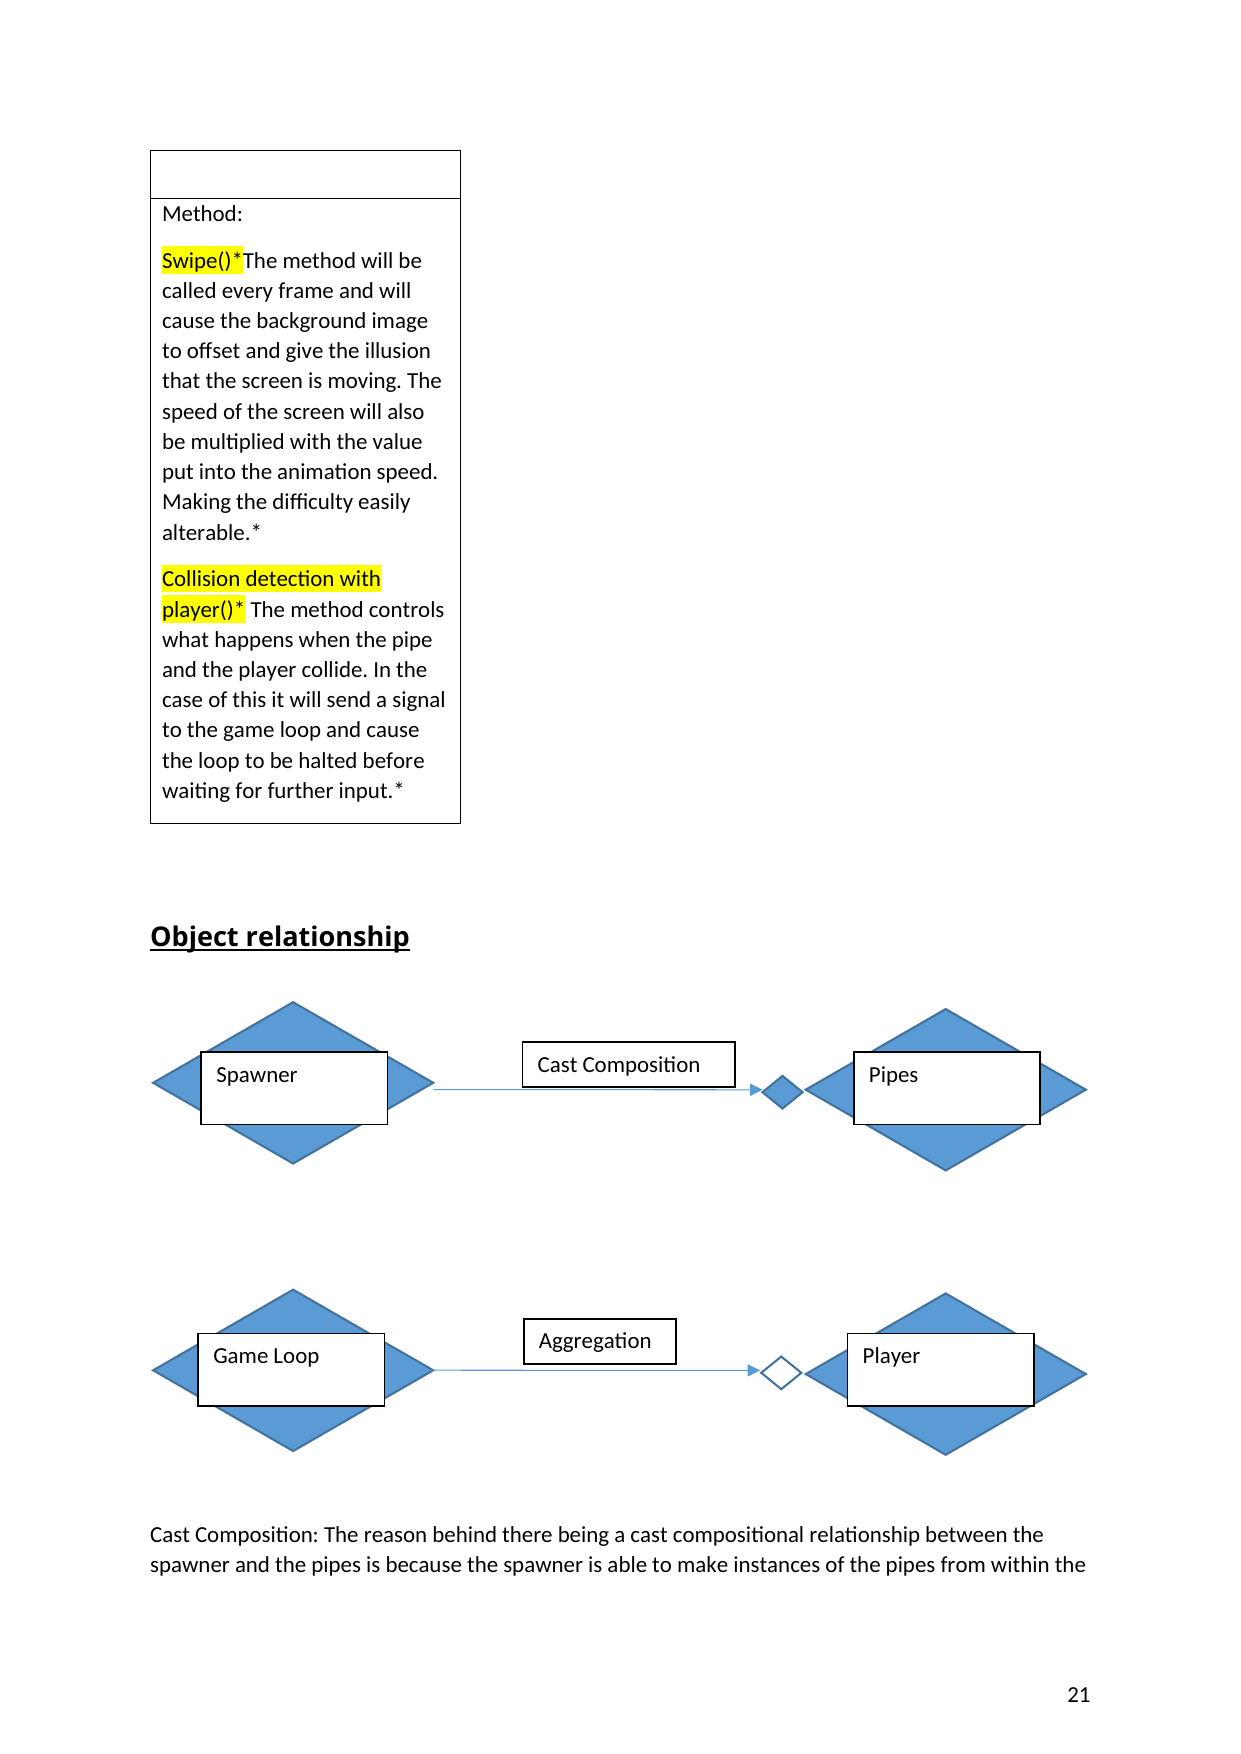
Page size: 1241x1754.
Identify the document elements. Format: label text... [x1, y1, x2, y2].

table_cell Method: Swipe()*The method will be called every frame and will cause the background image to offset and give the illusion that the screen is moving. The speed of the screen will also be multiplied with the value put into the animation speed. Making the difficulty easily alterable.* Collision detection with player()* The method controls what happens when the pipe and the player collide. In the case of this it will send a signal to the game loop and cause the loop to be halted before waiting for further input.* [151, 199, 460, 823]
subtitle Object relationship [150, 917, 1090, 954]
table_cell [151, 151, 460, 198]
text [150, 1520, 1090, 1578]
